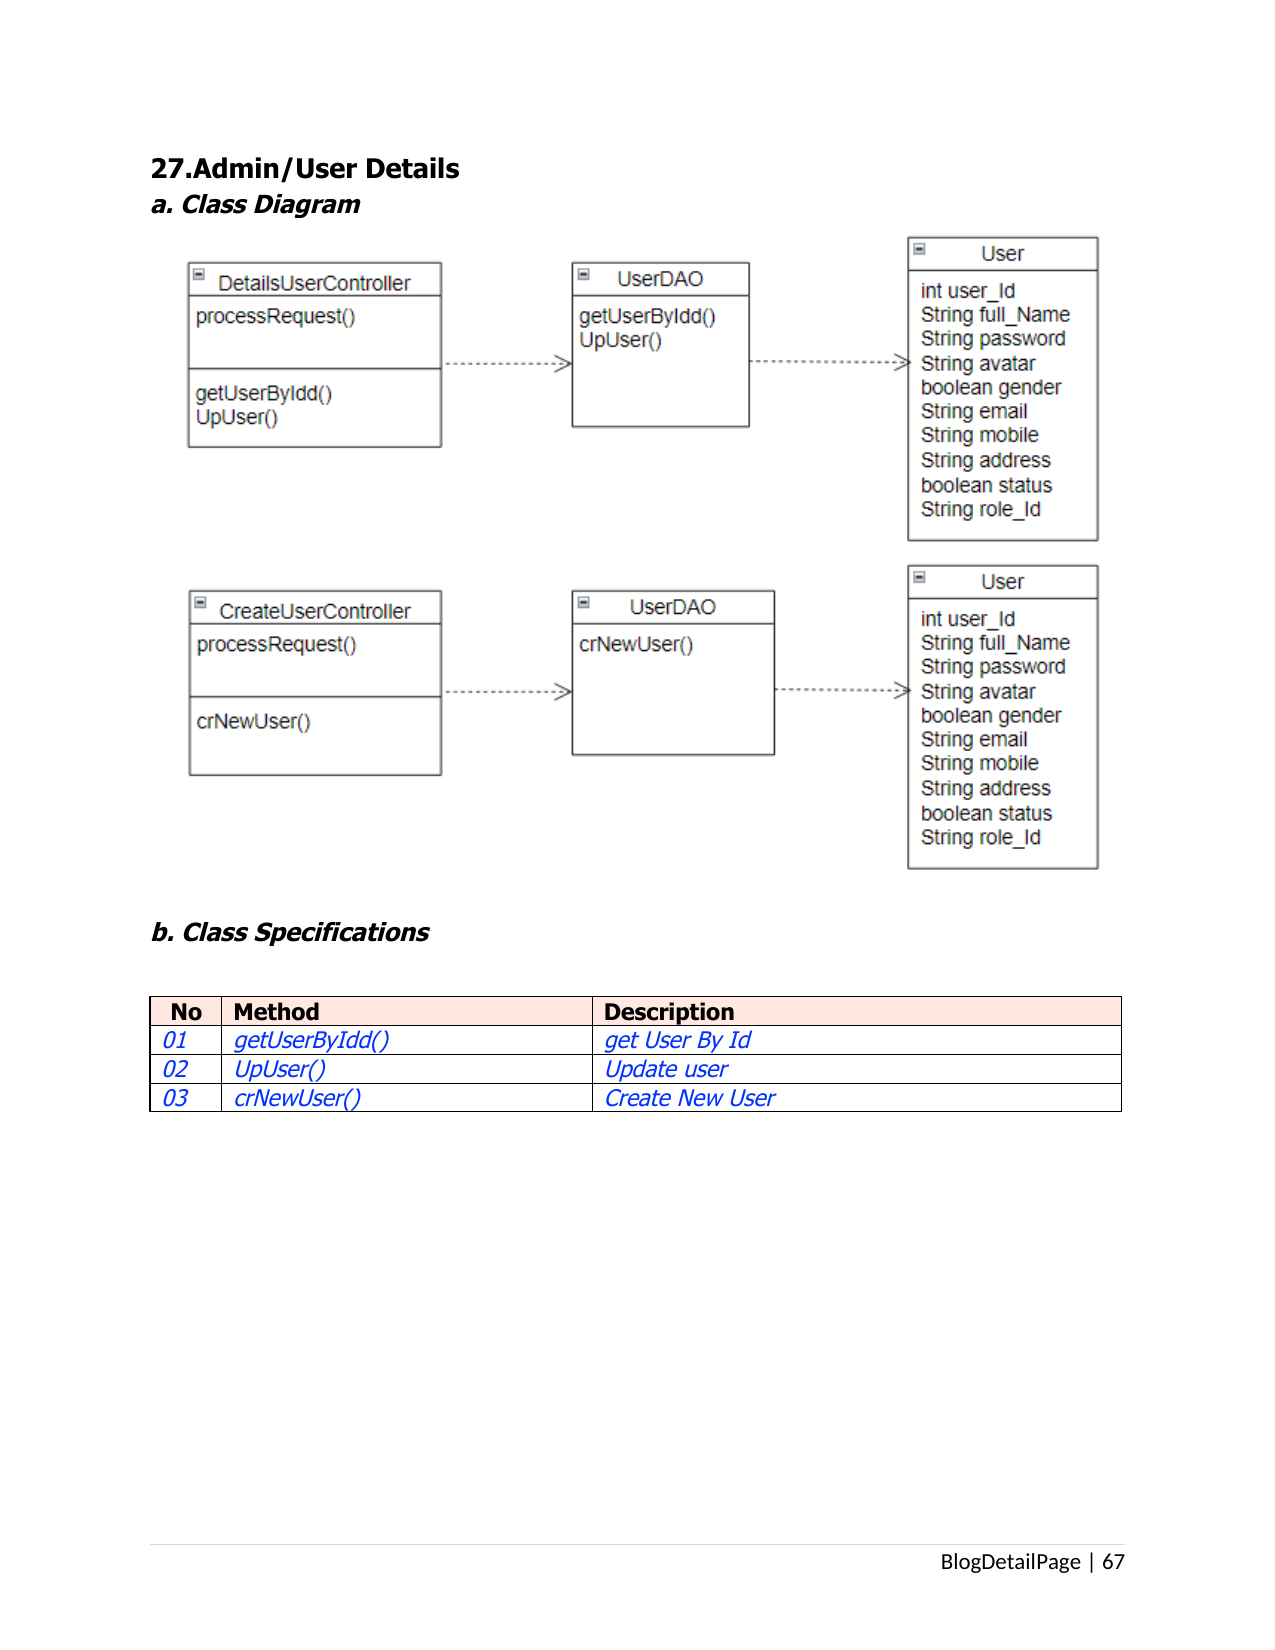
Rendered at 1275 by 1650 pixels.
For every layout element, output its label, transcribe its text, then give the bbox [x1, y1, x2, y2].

table_cell UpUser() [222, 1055, 592, 1082]
table_header Method [222, 997, 592, 1025]
subtitle a. Class Diagram [150, 188, 1125, 218]
table_cell Create New User [593, 1084, 1121, 1111]
subtitle b. Class Specifications [150, 917, 1125, 947]
picture [150, 218, 1125, 898]
table_cell getUserByIdd() [222, 1026, 592, 1054]
table_cell 03 [151, 1084, 221, 1111]
subtitle 27.Admin/User Details [150, 152, 1125, 184]
table_cell 02 [151, 1055, 221, 1082]
table_header No [151, 997, 221, 1025]
table_cell 01 [151, 1026, 221, 1054]
table_header Description [593, 997, 1121, 1025]
table_cell crNewUser() [222, 1084, 592, 1111]
table_cell Update user [593, 1055, 1121, 1082]
table_cell get User By Id [593, 1026, 1121, 1054]
